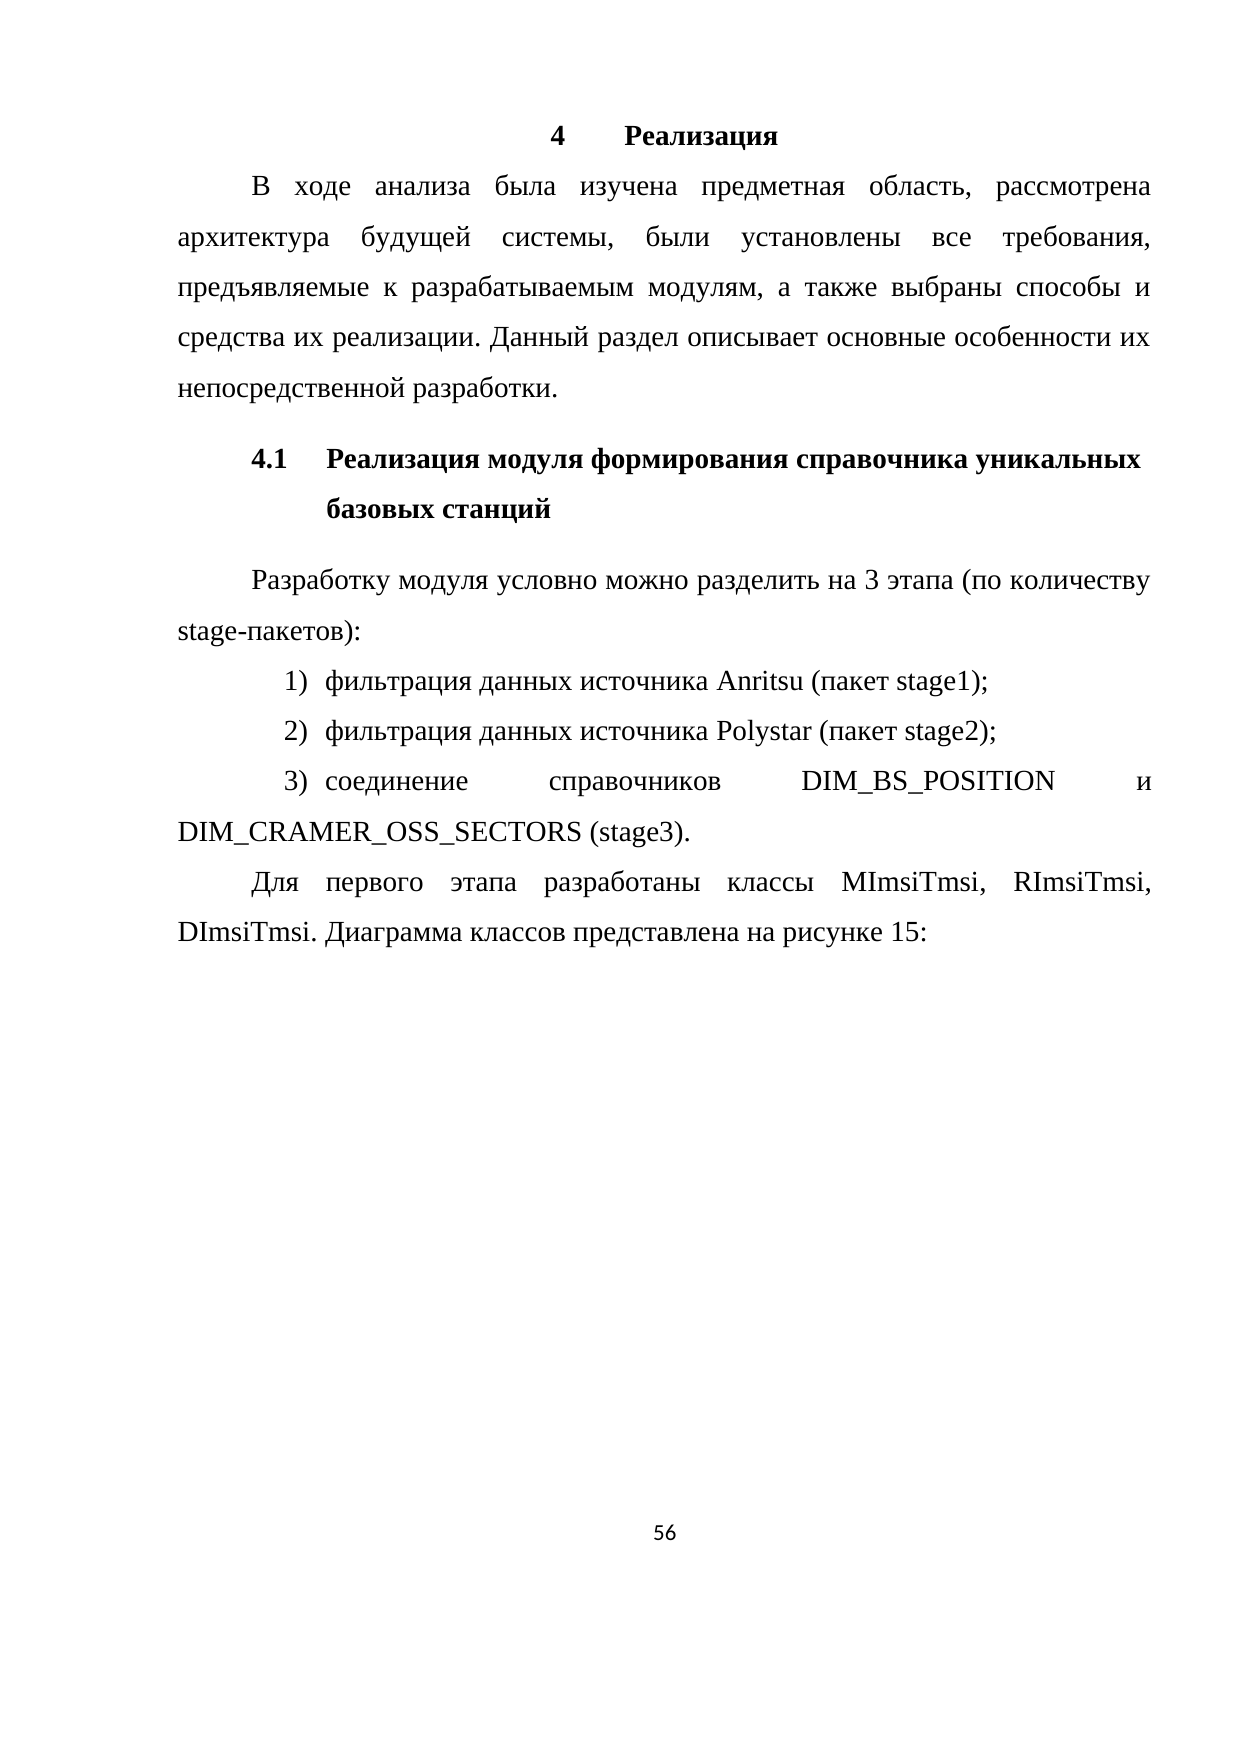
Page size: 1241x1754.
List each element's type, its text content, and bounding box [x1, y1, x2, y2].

list Реализация [177, 118, 1152, 152]
text Разработку модуля условно можно разделить на 3 этапа (по количеству stage-пакетов): [177, 562, 1152, 646]
text В ходе анализа была изучена предметная область, рассмотрена архитектура будущей системы, были установлены все требования, предъявляемые к разрабатываемым модулям, а также выбраны способы и средства их реализации. Данный раздел описывает основные особенности их непосредственной разработки. [177, 168, 1152, 403]
list фильтрация данных источника Anritsu (пакет stage1); [177, 663, 1152, 696]
text Для первого этапа разработаны классы MImsiTmsi, RImsiTmsi, DImsiTmsi. Диаграмма классов представлена на рисунке 15: [177, 864, 1152, 948]
list соединение справочников DIM_BS_POSITION и DIM_CRAMER_OSS_SECTORS (stage3). [177, 763, 1152, 847]
list фильтрация данных источника Polystar (пакет stage2); [177, 713, 1152, 747]
list Реализация модуля формирования справочника уникальных базовых станций [251, 441, 1152, 525]
